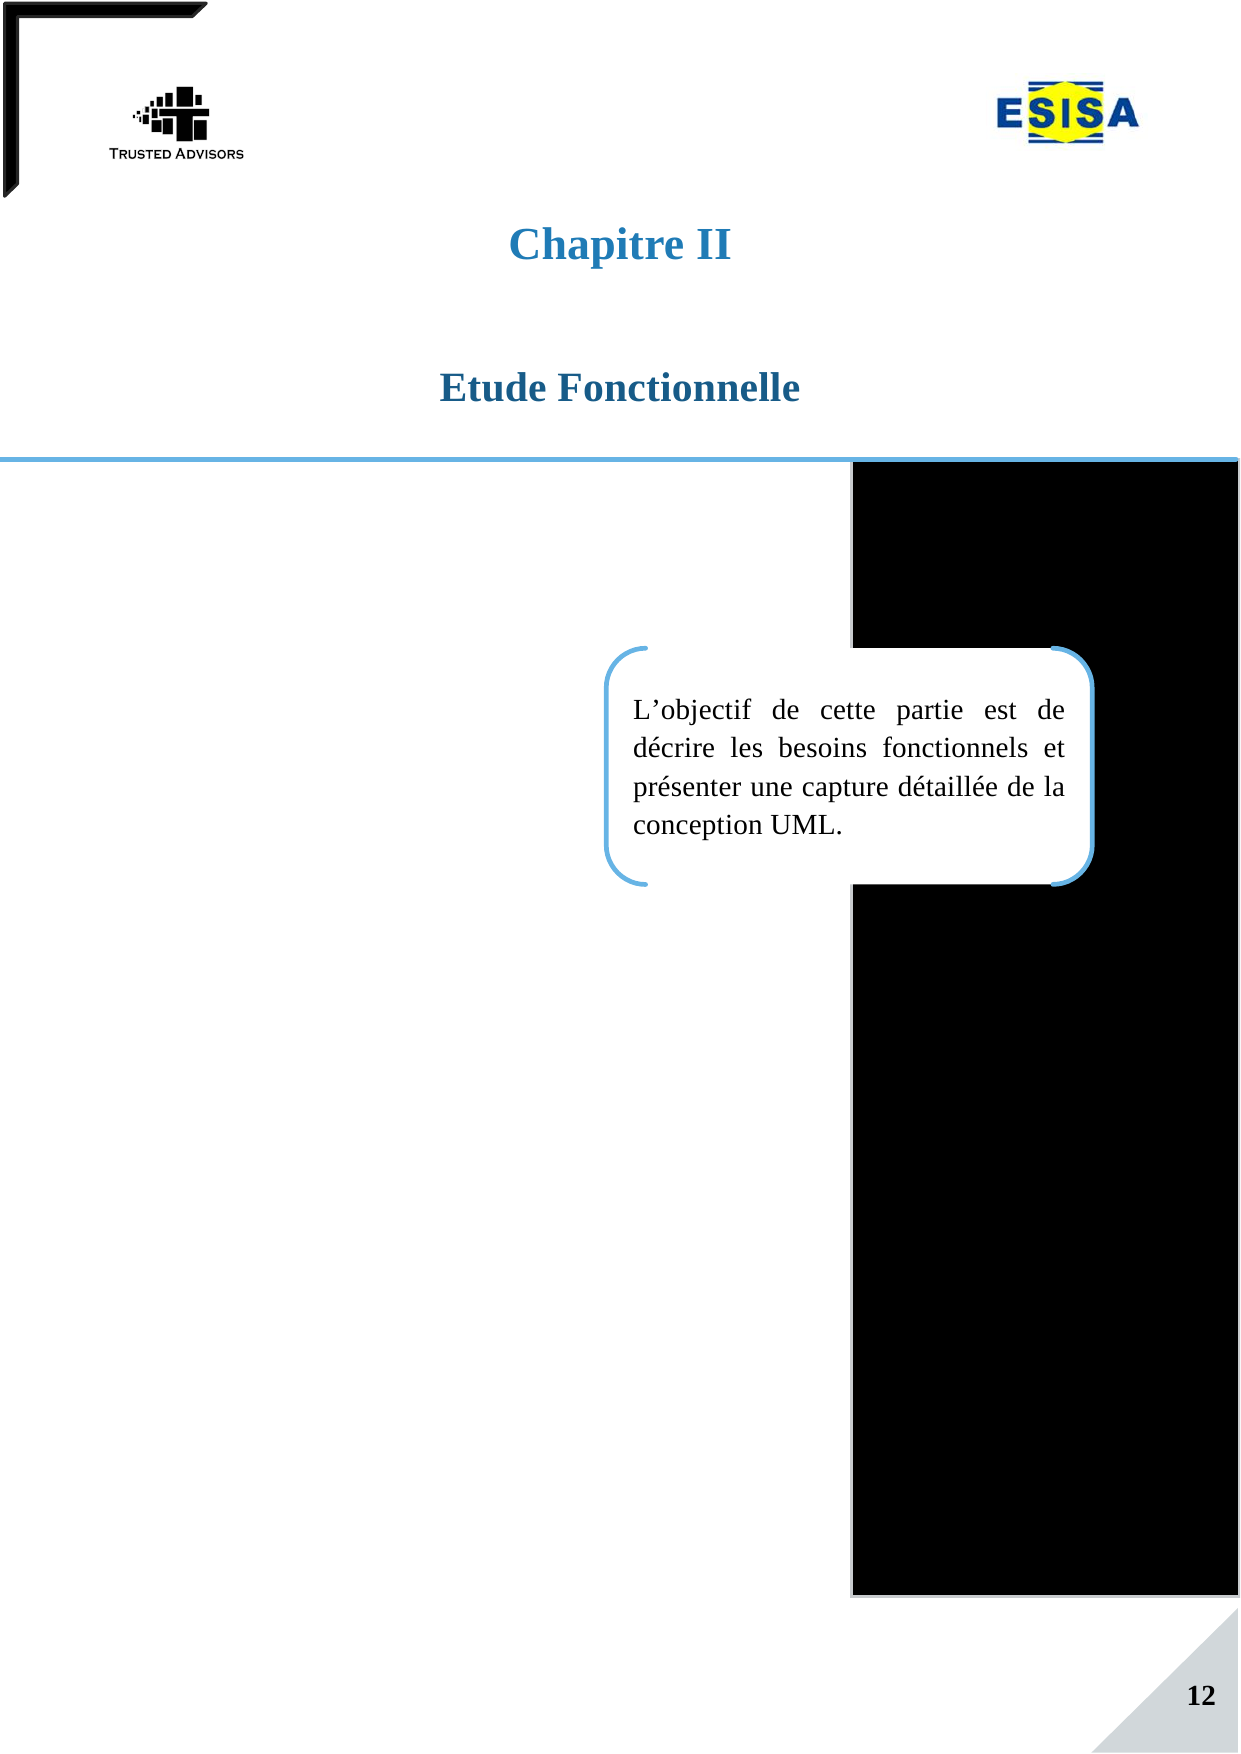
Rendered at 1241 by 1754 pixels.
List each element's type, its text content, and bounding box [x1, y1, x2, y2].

subtitle Chapitre II [148, 217, 1092, 269]
picture [95, 73, 258, 163]
picture [985, 73, 1149, 151]
text Etude Fonctionnelle [148, 363, 1092, 411]
